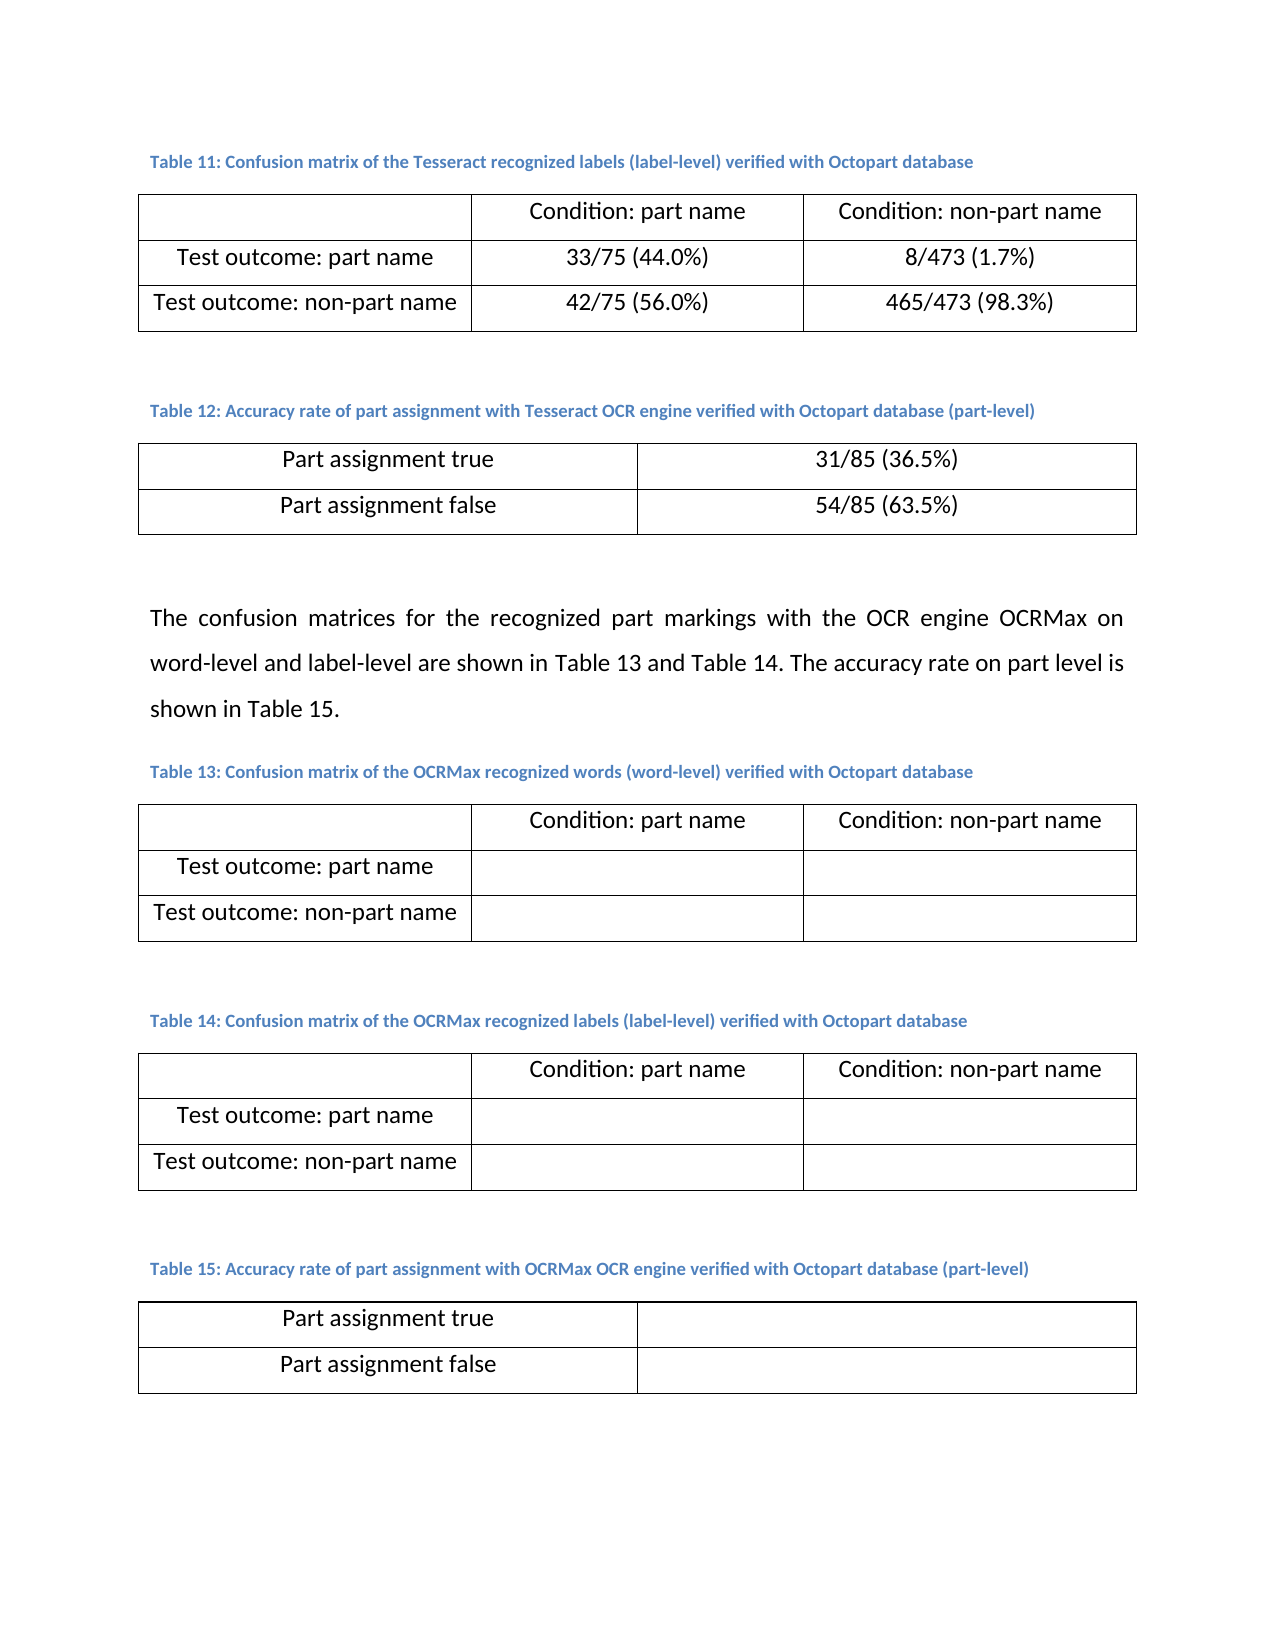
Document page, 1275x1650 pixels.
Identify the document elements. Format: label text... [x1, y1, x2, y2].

table_cell 8/473 (1.7%) [804, 241, 1136, 285]
table_cell [472, 1099, 803, 1144]
table_cell [472, 1145, 803, 1190]
table_cell Test outcome: part name [139, 1099, 471, 1144]
table_header [139, 1054, 471, 1098]
table_cell 465/473 (98.3%) [804, 286, 1136, 331]
table_header [139, 805, 471, 849]
table_cell [472, 851, 803, 895]
table_cell 42/75 (56.0%) [472, 286, 803, 331]
table_header Condition: non-part name [804, 1054, 1136, 1098]
table_cell [804, 1145, 1136, 1190]
table_cell 54/85 (63.5%) [638, 490, 1136, 534]
table_cell [472, 896, 803, 941]
table_header [139, 195, 471, 239]
table_header Condition: part name [472, 1054, 803, 1098]
table_cell Part assignment false [139, 1348, 637, 1393]
table_cell Test outcome: non-part name [139, 896, 471, 941]
table_cell Test outcome: part name [139, 851, 471, 895]
table_header [638, 1303, 1136, 1347]
table_header Condition: non-part name [804, 805, 1136, 849]
table_header Part assignment true [139, 444, 637, 488]
table_cell [638, 1348, 1136, 1393]
text The confusion matrices for the recognized part markings with the OCR engine OCRMax on word-level and label-level are shown in Table 13 and Table 14. The accuracy rate on part level is shown in Table 15. [150, 602, 1125, 724]
table_cell [804, 1099, 1136, 1144]
table_header Condition: part name [472, 195, 803, 239]
table_cell Part assignment false [139, 490, 637, 534]
table_header Part assignment true [139, 1303, 637, 1347]
table_cell Test outcome: part name [139, 241, 471, 285]
table_header Condition: part name [472, 805, 803, 849]
table_cell 33/75 (44.0%) [472, 241, 803, 285]
table_cell Test outcome: non-part name [139, 1145, 471, 1190]
table_header Condition: non-part name [804, 195, 1136, 239]
table_cell [804, 851, 1136, 895]
table_cell Test outcome: non-part name [139, 286, 471, 331]
table_cell [804, 896, 1136, 941]
table_header 31/85 (36.5%) [638, 444, 1136, 488]
